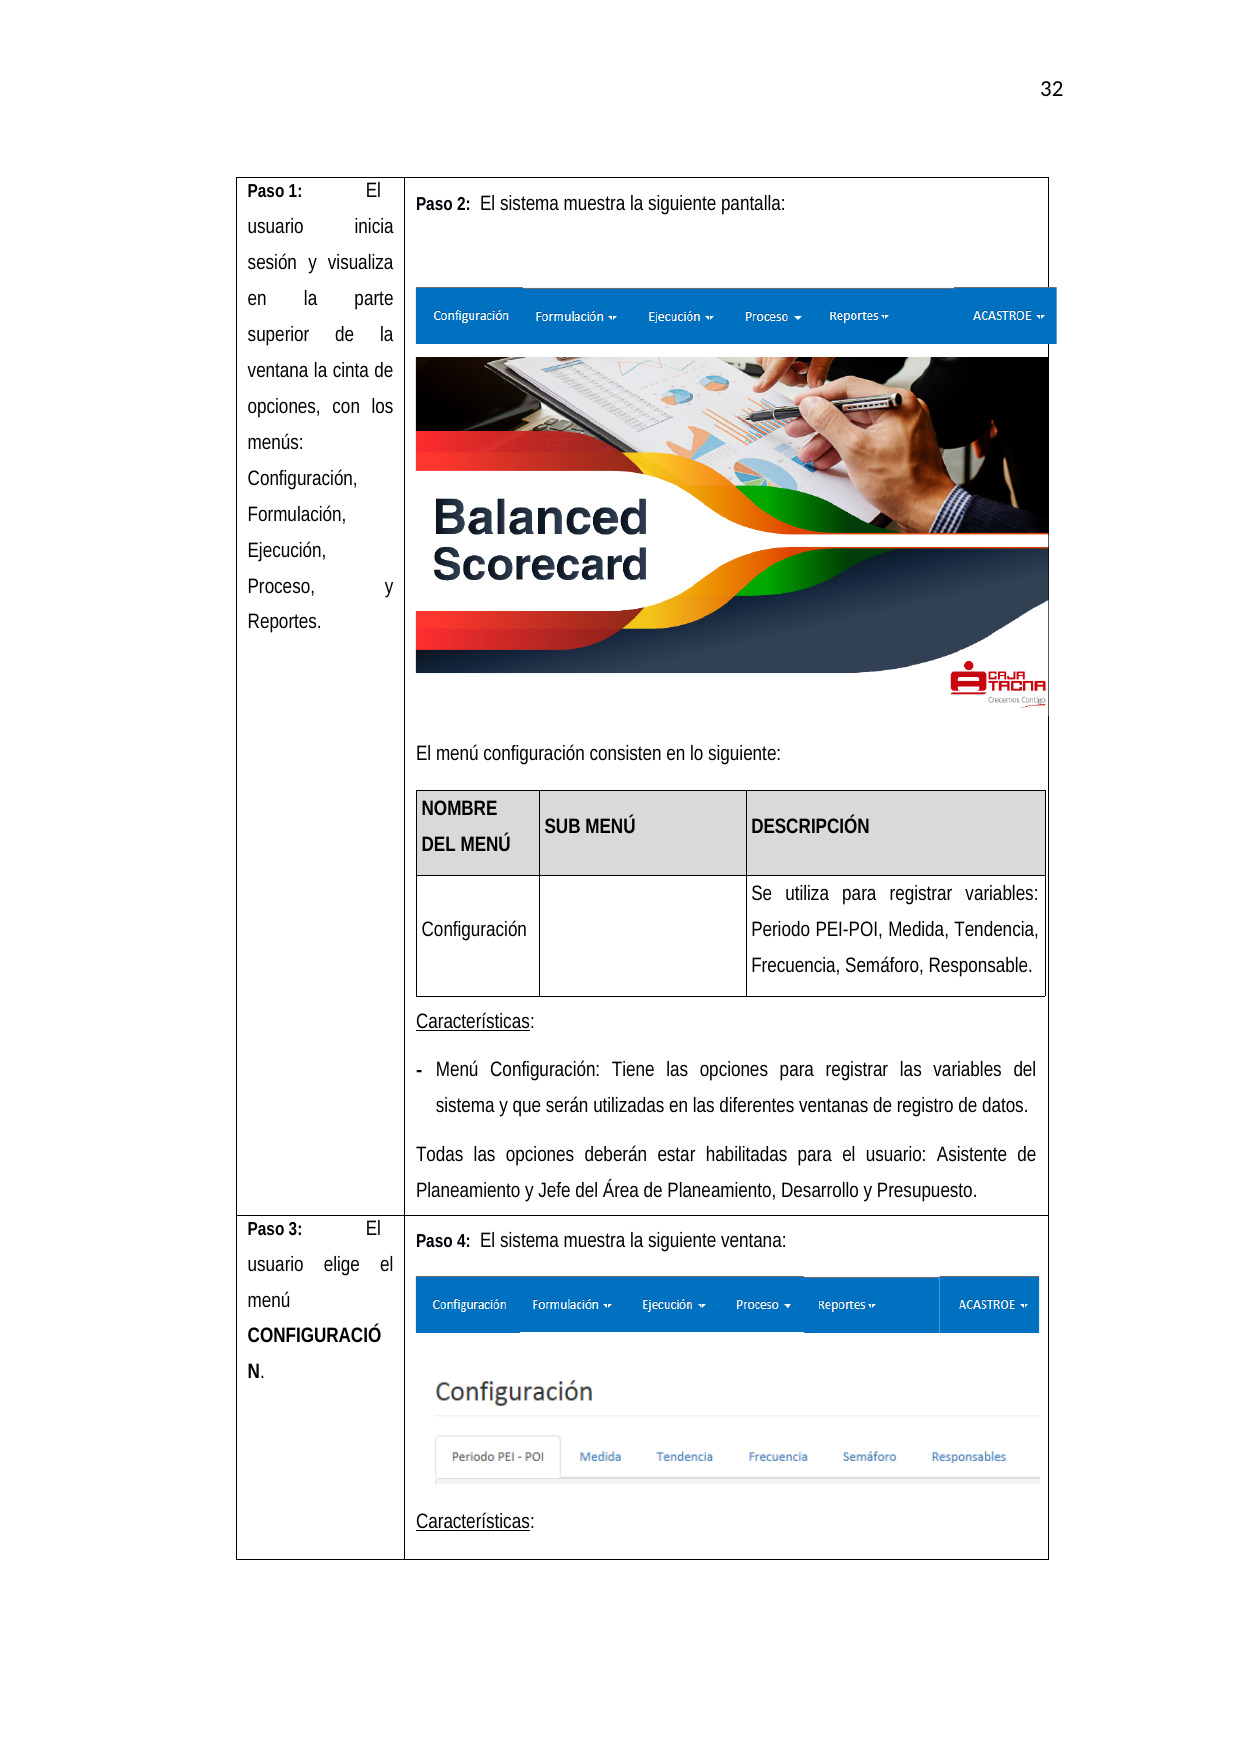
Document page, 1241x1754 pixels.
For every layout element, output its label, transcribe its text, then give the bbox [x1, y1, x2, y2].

picture [415, 1358, 1040, 1484]
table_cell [237, 1216, 404, 1559]
picture [415, 1276, 1040, 1333]
table_cell El usuario inicia sesión y visualiza en la parte superior de la ventana la cinta de opciones, con los menús: Configuración, Formulación, Ejecución, Proceso, y Reportes. [237, 178, 404, 1214]
picture [415, 357, 1049, 716]
picture [415, 287, 1057, 344]
table_cell El sistema muestra la siguiente pantalla: El menú configuración consisten en lo siguiente: Características: Menú Configuración: Tiene las opciones para registrar las variables del sistema y que serán utilizadas en las diferentes ventanas de registro de datos. Todas las opciones deberán estar habilitadas para el usuario: Asistente de Planeamiento y Jefe del Área de Planeamiento, Desarrollo y Presupuesto. [405, 178, 1048, 1214]
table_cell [405, 1216, 1048, 1559]
